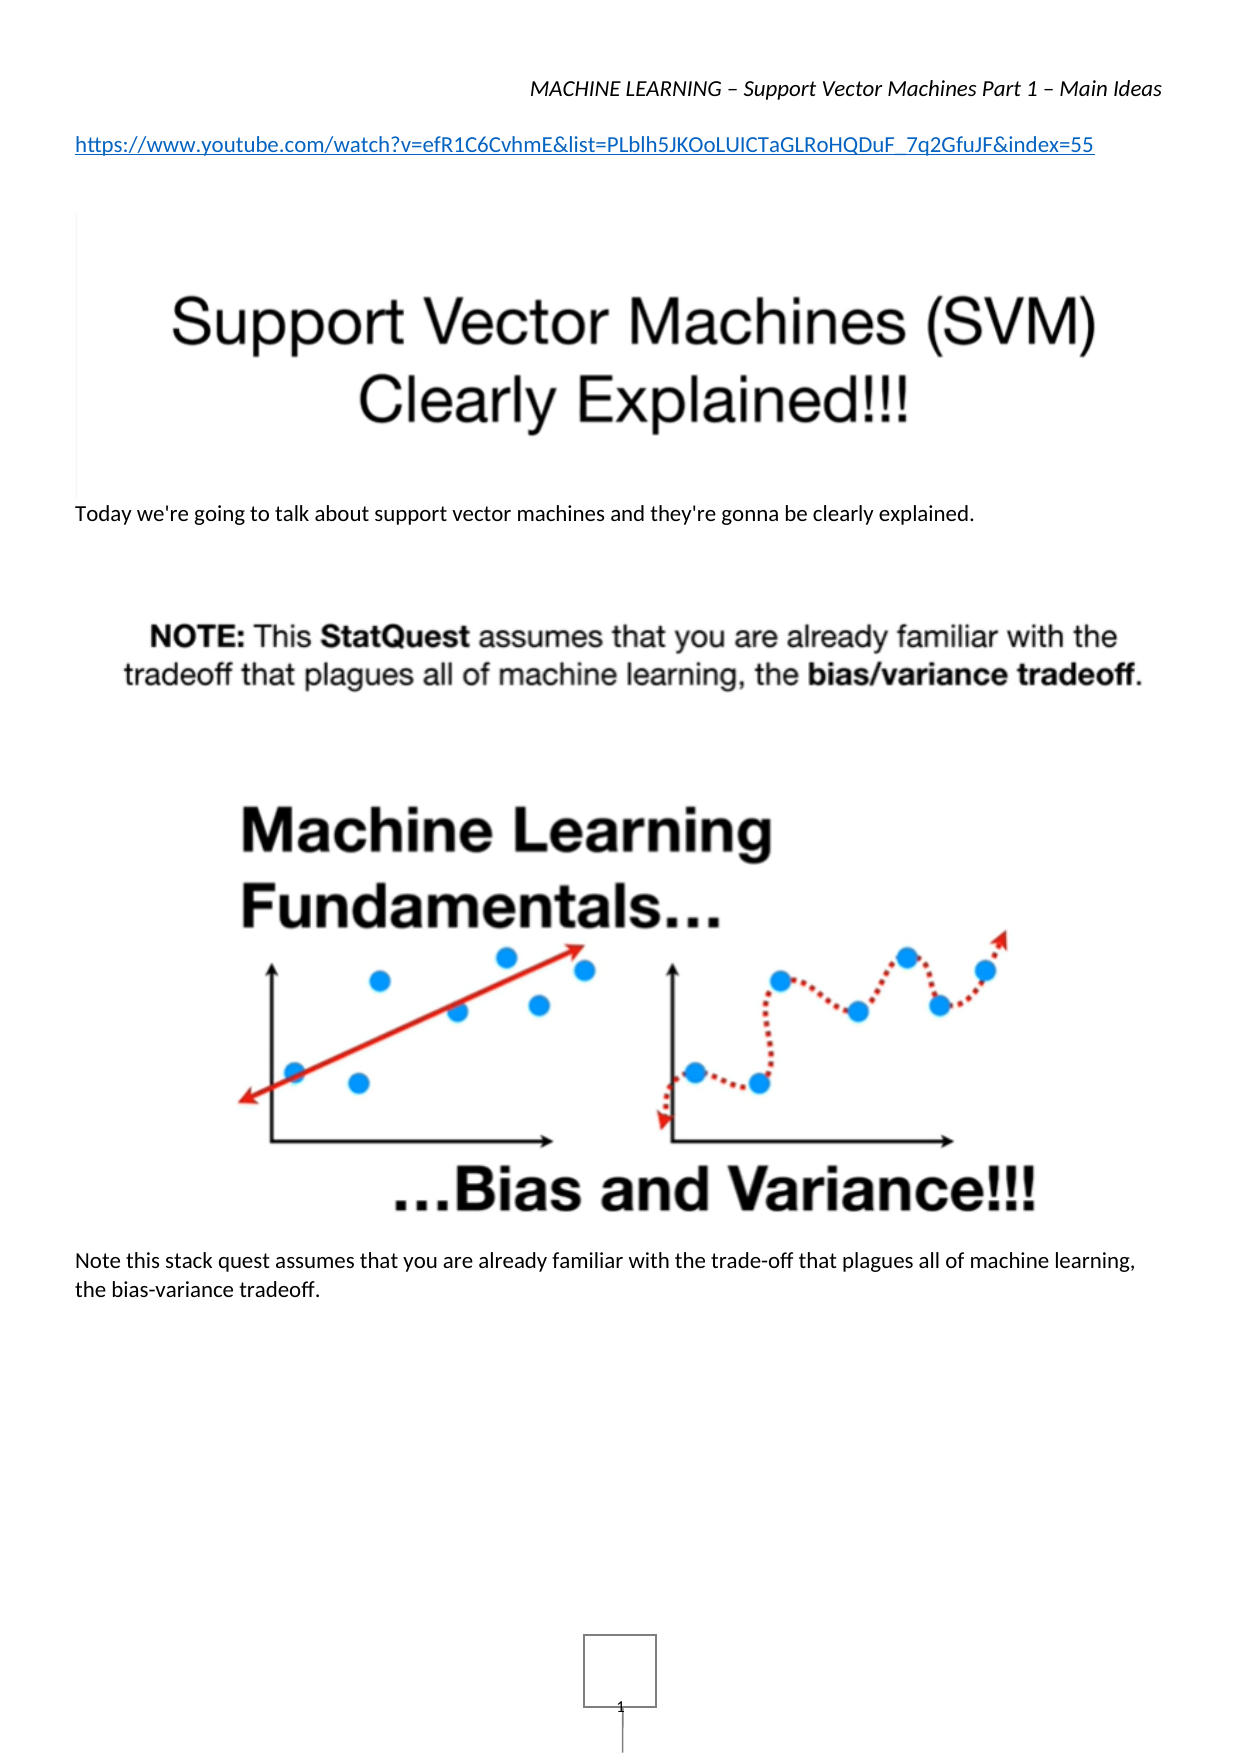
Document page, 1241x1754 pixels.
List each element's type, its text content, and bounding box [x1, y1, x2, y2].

text Today we're going to talk about support vector machines and they're gonna be clearly explained. [75, 499, 1165, 527]
picture [75, 213, 1166, 499]
picture [75, 554, 1166, 1247]
text Note this stack quest assumes that you are already familiar with the trade-off that plagues all of machine learning, the bias-variance tradeoff. [75, 1247, 1165, 1303]
text https://www.youtube.com/watch?v=efR1C6CvhmE&list=PLblh5JKOoLUICTaGLRoHQDuF_7q2GfuJF&index=55 [75, 130, 1165, 158]
